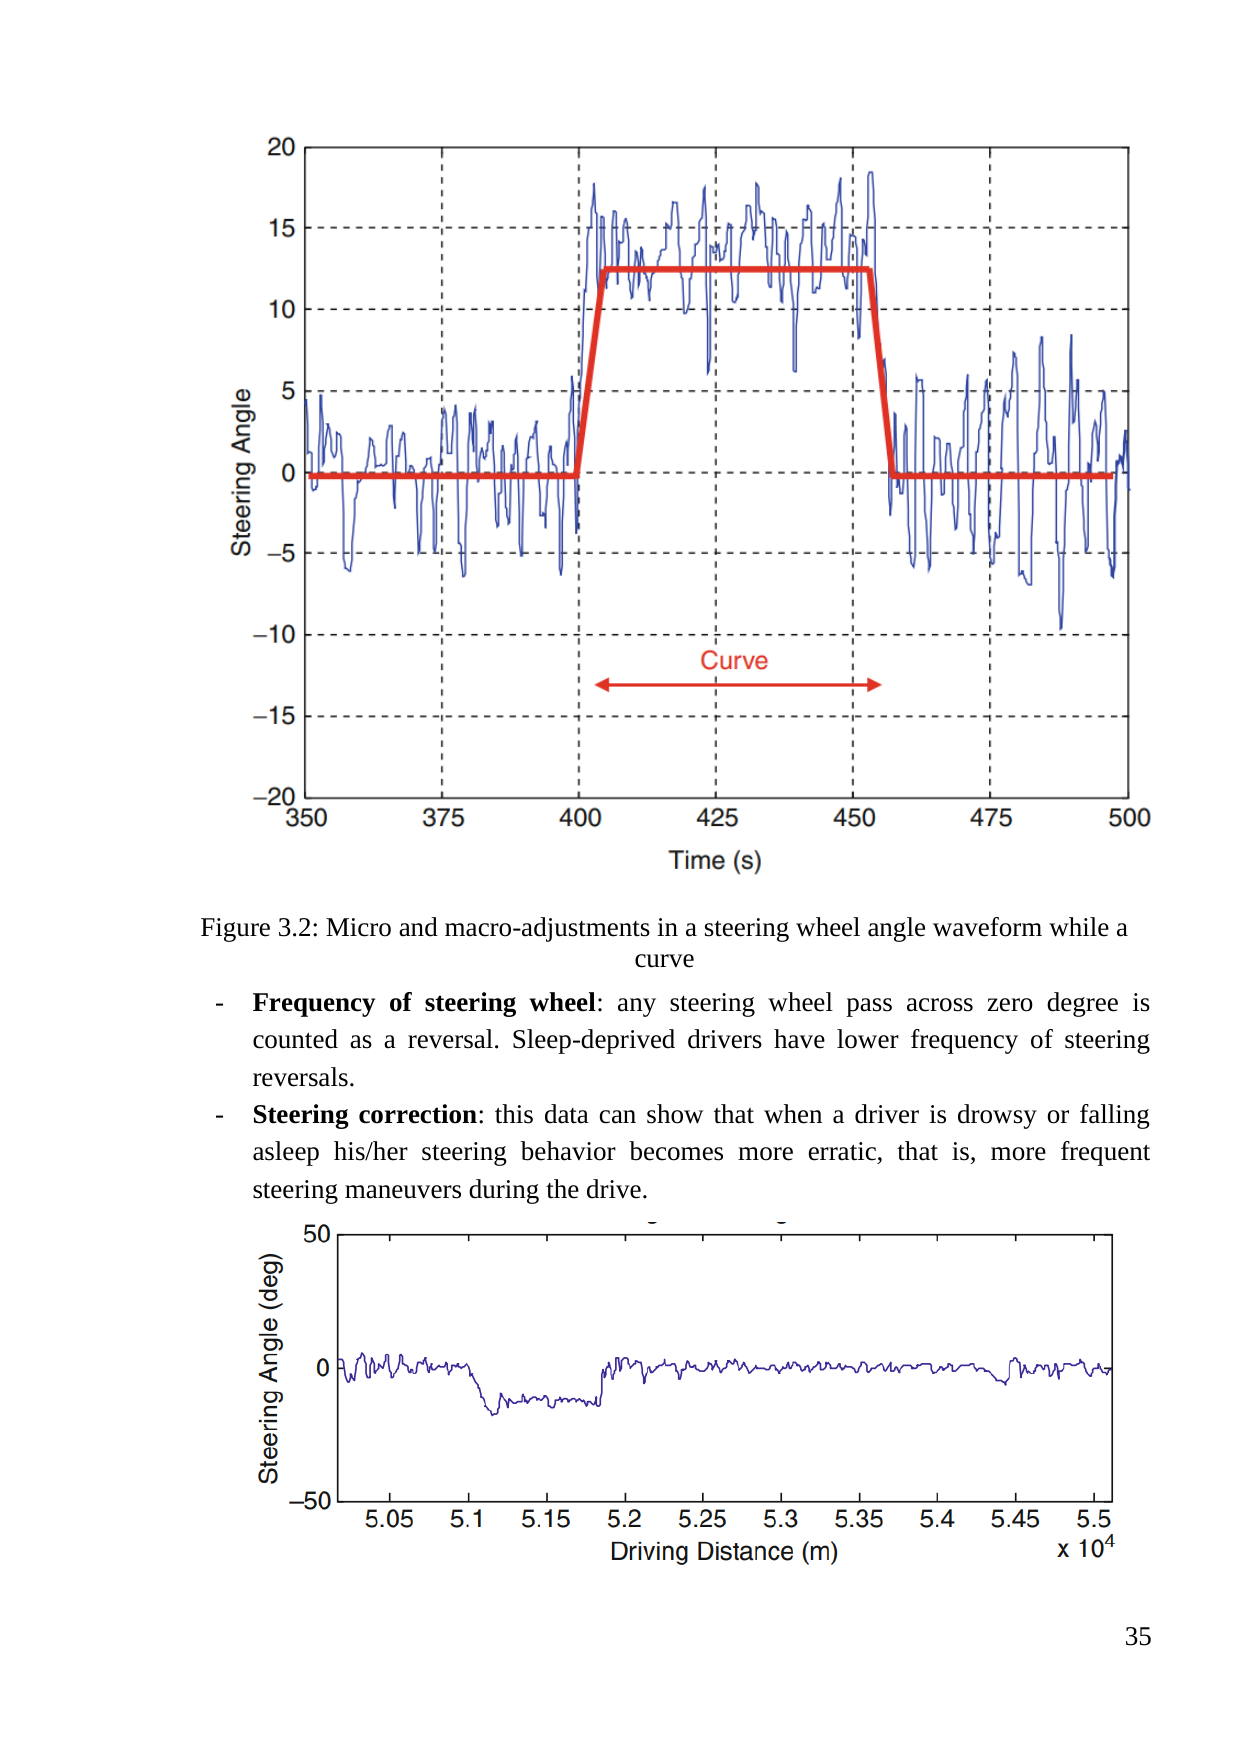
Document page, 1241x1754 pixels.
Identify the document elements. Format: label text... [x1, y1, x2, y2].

text Figure 3.2: Micro and macro-adjustments in a steering wheel angle waveform while a curve [177, 911, 1152, 974]
list Frequency of steering wheel: any steering wheel pass across zero degree is counted as a reversal. Sleep-deprived drivers have lower frequency of steering reversals. [215, 986, 1152, 1092]
picture [214, 1222, 1190, 1581]
picture [214, 118, 1190, 881]
list Steering correction: this data can show that when a driver is drowsy or falling asleep his/her steering behavior becomes more erratic, that is, more frequent steering maneuvers during the drive. [215, 1098, 1152, 1204]
